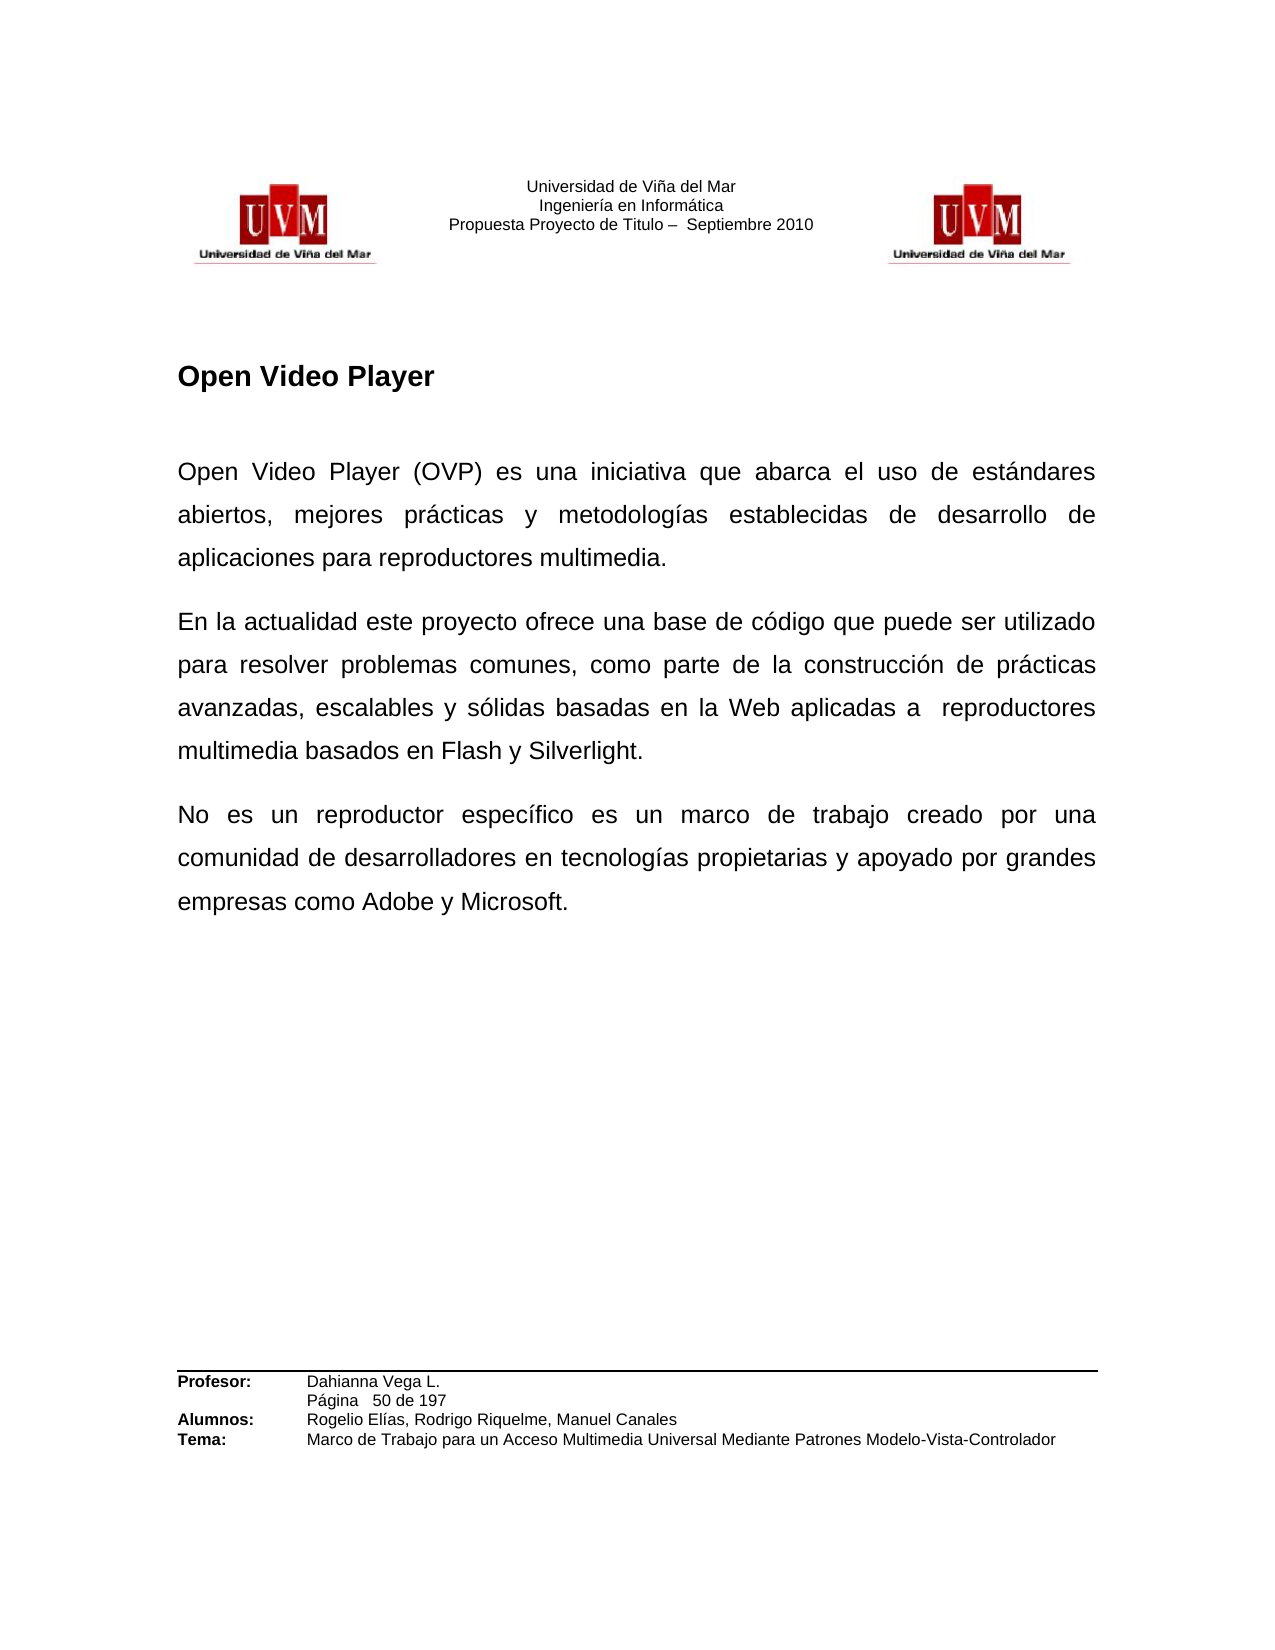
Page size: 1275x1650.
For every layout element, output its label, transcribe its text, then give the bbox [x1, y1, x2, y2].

picture [871, 176, 1084, 267]
text En la actualidad este proyecto ofrece una base de código que puede ser utilizado para resolver problemas comunes, como parte de la construcción de prácticas avanzadas, escalables y sólidas basadas en la Web aplicadas a reproductores multimedia basados en Flash y Silverlight. [177, 607, 1098, 765]
picture [177, 176, 390, 267]
text No es un reproductor específico es un marco de trabajo creado por una comunidad de desarrolladores en tecnologías propietarias y apoyado por grandes empresas como Adobe y Microsoft. [177, 800, 1098, 915]
subtitle Open Video Player [177, 359, 1098, 392]
text Open Video Player (OVP) es una iniciativa que abarca el uso de estándares abiertos, mejores prácticas y metodologías establecidas de desarrollo de aplicaciones para reproductores multimedia. [177, 457, 1098, 572]
